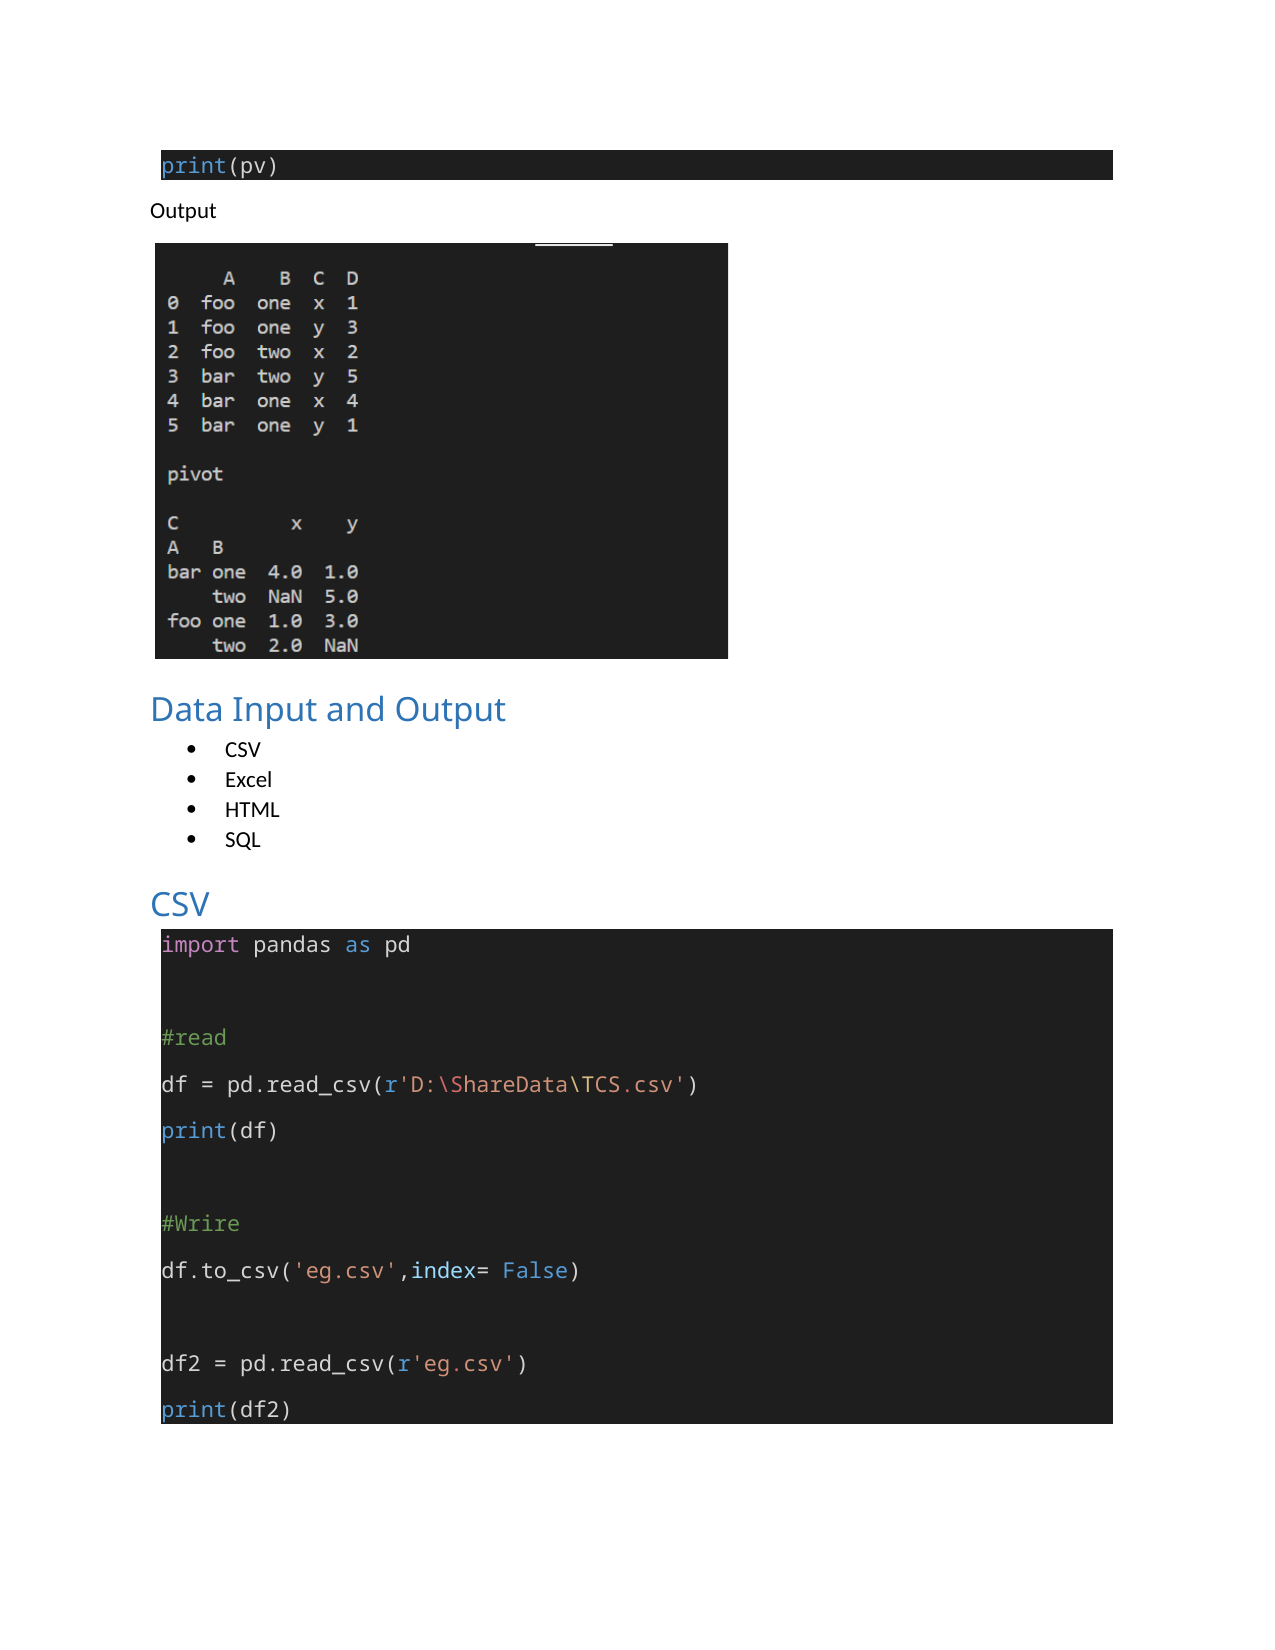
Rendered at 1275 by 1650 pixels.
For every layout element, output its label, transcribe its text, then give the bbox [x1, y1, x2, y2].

subtitle CSV [150, 881, 1125, 926]
subtitle Data Input and Output [150, 686, 1125, 731]
table_header import pandas as pd #read df = pd.read_csv(r'D:\ShareData\TCS.csv') print(df) #Wrire df.to_csv('eg.csv',index= False) df2 = pd.read_csv(r'eg.csv') print(df2) [150, 930, 1124, 1441]
list CSV [187, 735, 1125, 763]
list HTML [187, 795, 1125, 823]
text Output [150, 196, 1125, 224]
list Excel [187, 765, 1125, 793]
list SQL [187, 825, 1125, 853]
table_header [150, 150, 1124, 196]
picture [155, 243, 729, 659]
